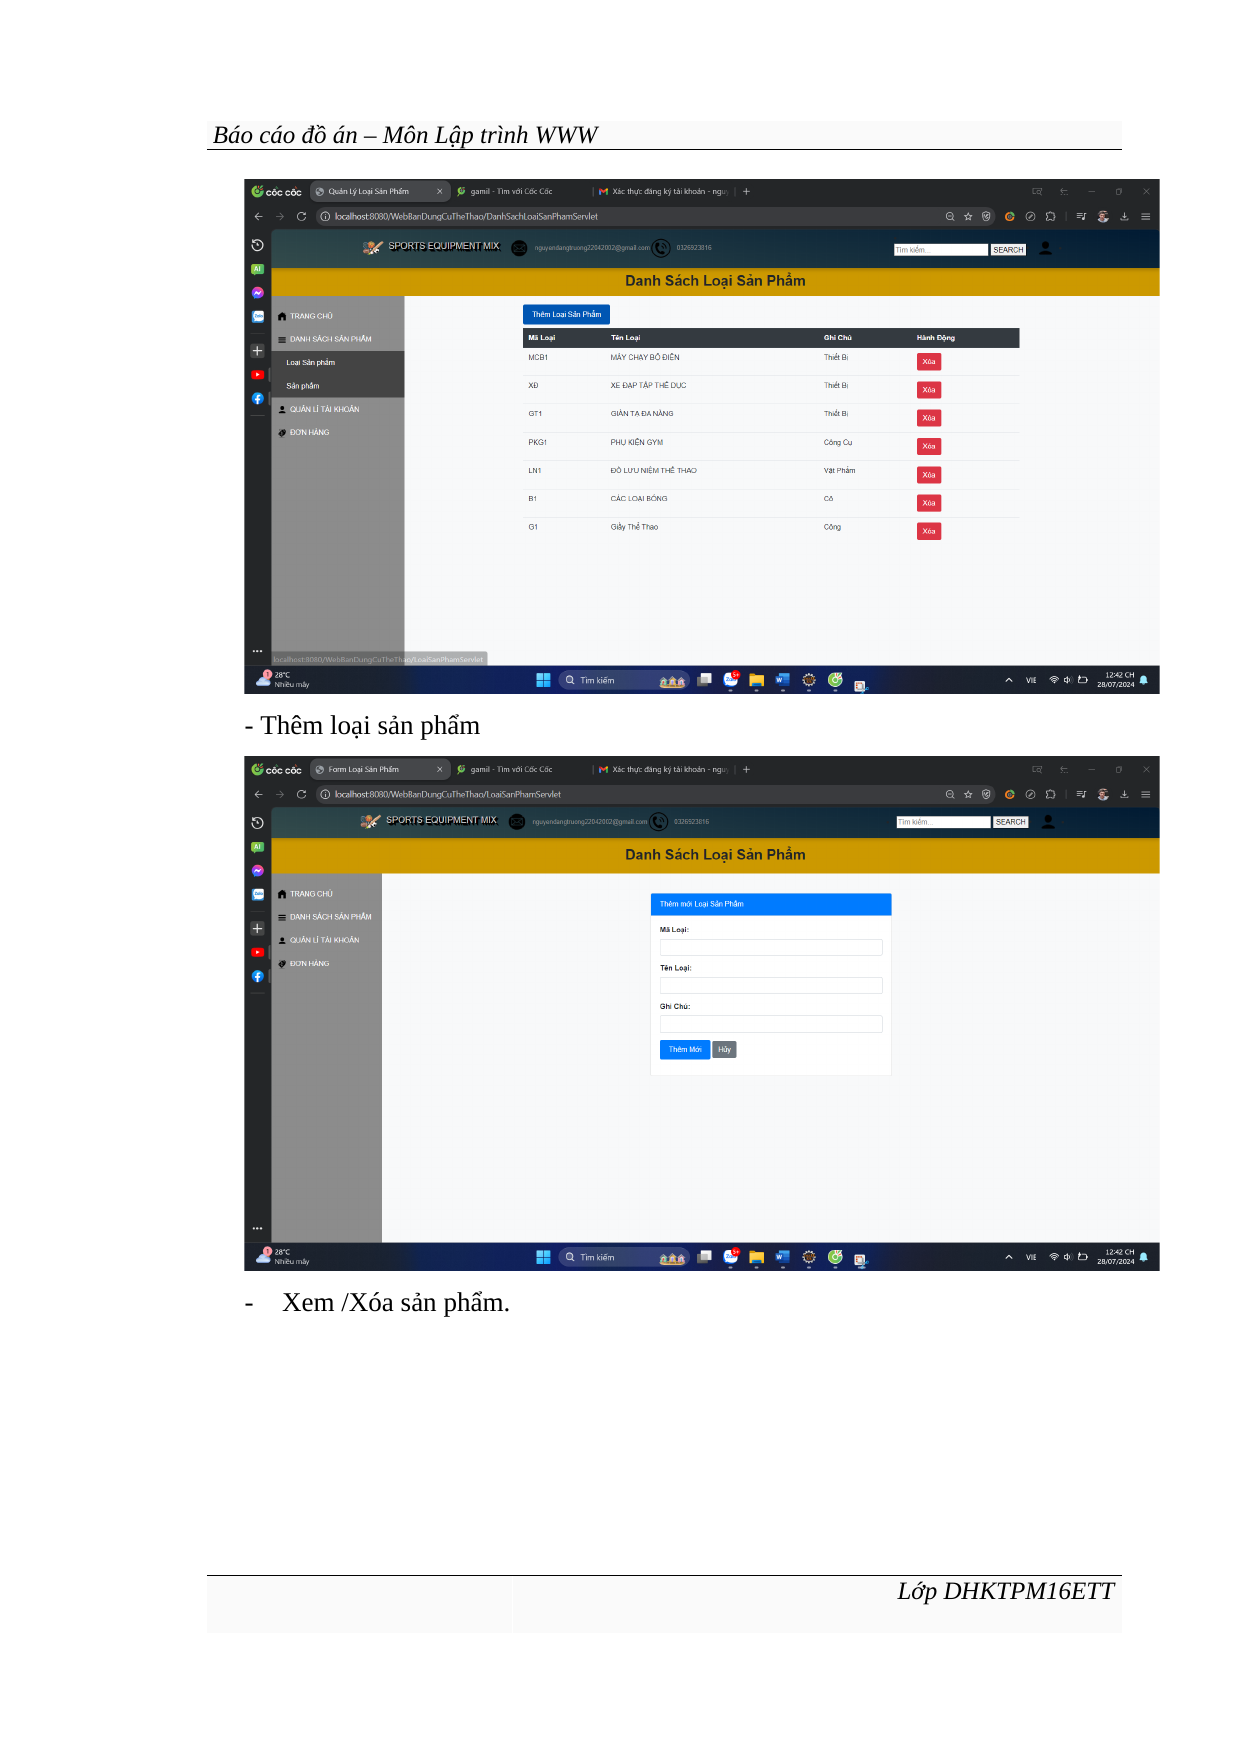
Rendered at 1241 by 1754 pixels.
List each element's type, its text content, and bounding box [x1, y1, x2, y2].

picture [244, 756, 1160, 1271]
list Xem /Xóa sản phẩm. [244, 1287, 1122, 1318]
picture [244, 179, 1160, 694]
text - Thêm loại sản phẩm [244, 694, 1122, 741]
